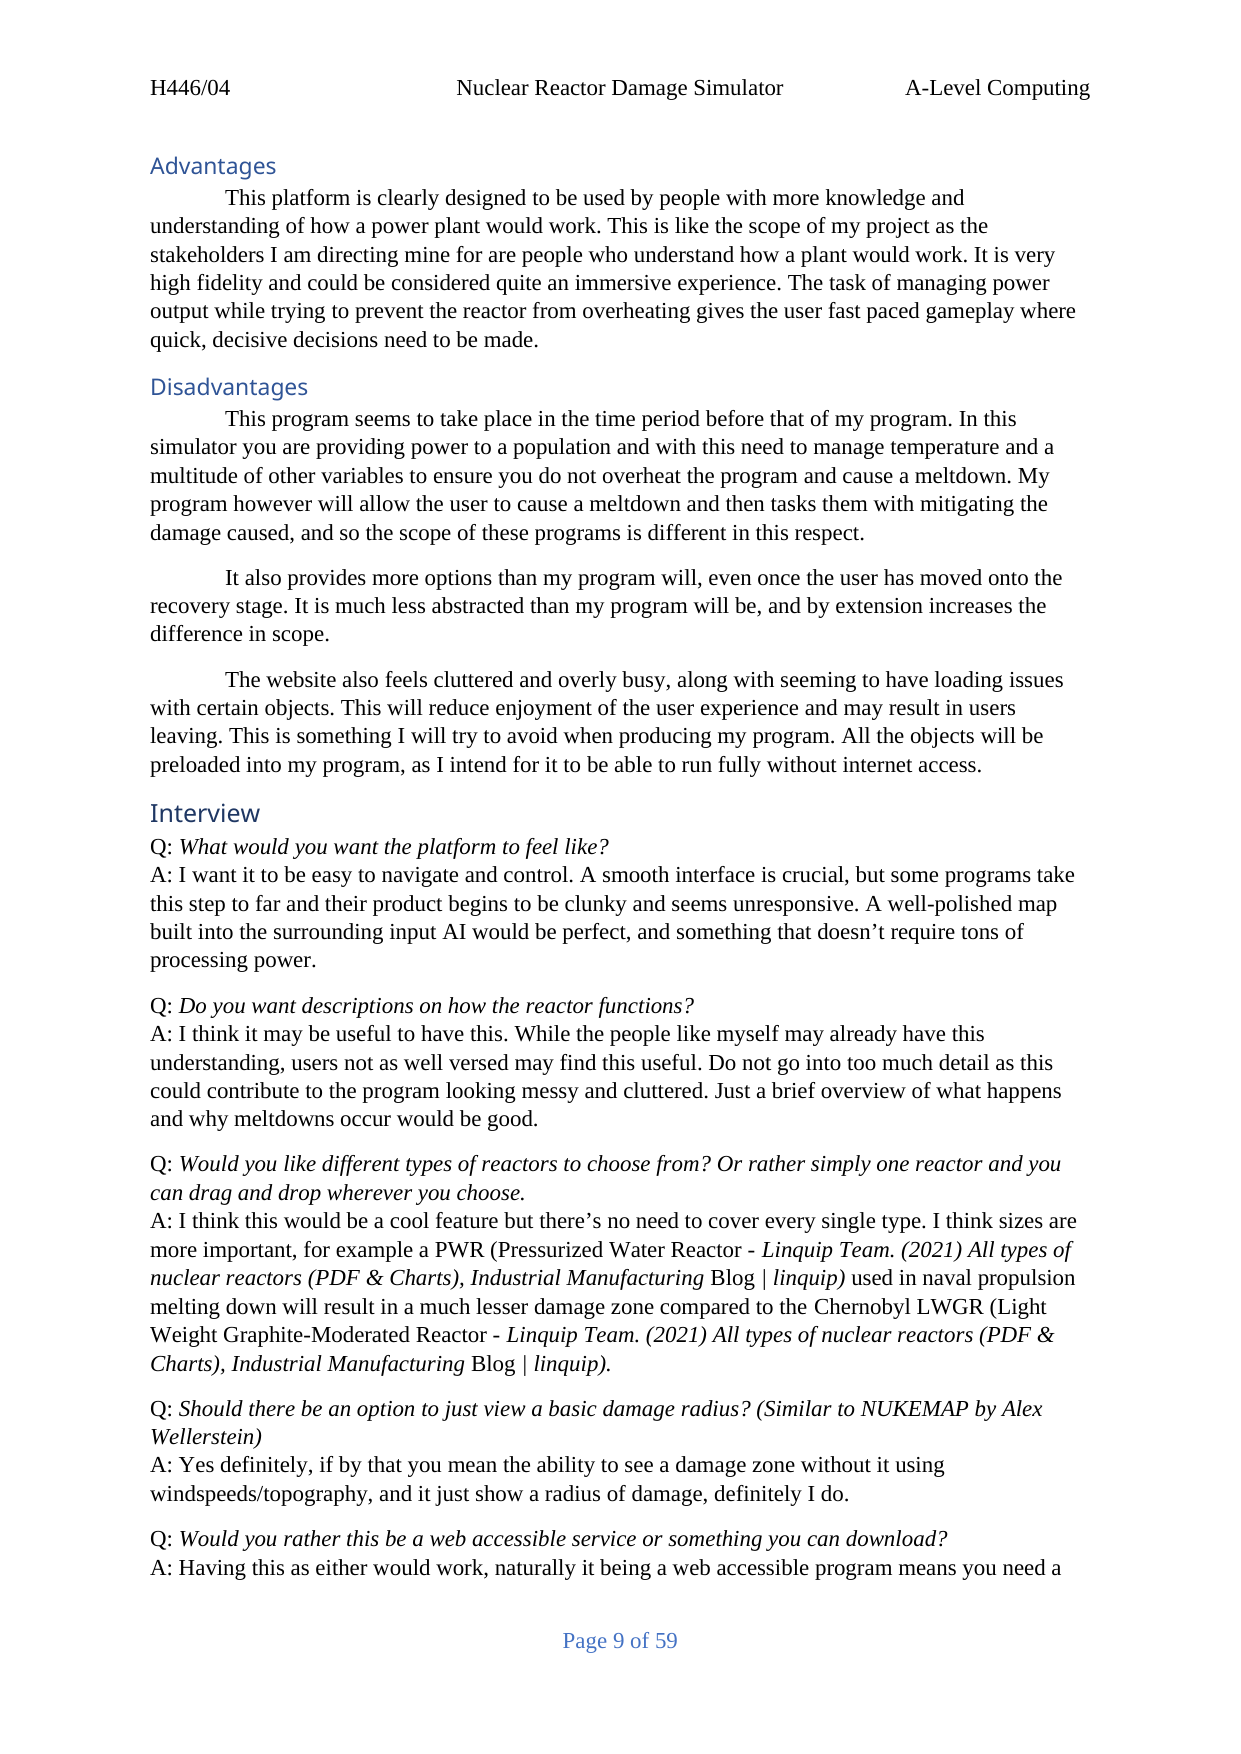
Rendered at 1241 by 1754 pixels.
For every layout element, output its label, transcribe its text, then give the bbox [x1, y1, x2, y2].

subtitle Advantages [150, 150, 1090, 181]
text This program seems to take place in the time period before that of my program. In this simulator you are providing power to a population and with this need to manage temperature and a multitude of other variables to ensure you do not overheat the program and cause a meltdown. My program however will allow the user to cause a meltdown and then tasks them with mitigating the damage caused, and so the scope of these programs is different in this respect. [150, 405, 1090, 545]
subtitle Disadvantages [150, 371, 1090, 402]
subtitle Interview [150, 796, 1090, 830]
text Q: Would you like different types of reactors to choose from? Or rather simply one reactor and you can drag and drop wherever you choose. A: I think this would be a cool feature but there’s no need to cover every single type. I think sizes are more important, for example a PWR (Pressurized Water Reactor - Linquip Team. (2021) All types of nuclear reactors (PDF & Charts), Industrial Manufacturing Blog | linquip) used in naval propulsion melting down will result in a much lesser damage zone compared to the Chernobyl LWGR (Light Weight Graphite-Moderated Reactor - Linquip Team. (2021) All types of nuclear reactors (PDF & Charts), Industrial Manufacturing Blog | linquip). [150, 1151, 1090, 1376]
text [150, 1525, 1090, 1580]
text Q: Do you want descriptions on how the reactor functions? A: I think it may be useful to have this. While the people like myself may already have this understanding, users not as well versed may find this useful. Do not go into too much detail as this could contribute to the program looking messy and cluttered. Just a brief overview of what happens and why meltdowns occur would be good. [150, 992, 1090, 1132]
text Q: Should there be an option to just view a basic damage radius? (Similar to NUKEMAP by Alex Wellerstein) A: Yes definitely, if by that you mean the ability to see a damage zone without it using windspeeds/topography, and it just show a radius of damage, definitely I do. [150, 1395, 1090, 1506]
text This platform is clearly designed to be used by people with more knowledge and understanding of how a power plant would work. This is like the scope of my project as the stakeholders I am directing mine for are people who understand how a plant would work. It is very high fidelity and could be considered quite an immersive experience. The task of managing power output while trying to prevent the reactor from overheating gives the user fast paced gameplay where quick, decisive decisions need to be made. [150, 184, 1090, 352]
text Q: What would you want the platform to feel like? A: I want it to be easy to navigate and control. A smooth interface is crucial, but some programs take this step to far and their product begins to be clunky and seems unresponsive. A well-polished map built into the surrounding input AI would be perfect, and something that doesn’t require tons of processing power. [150, 833, 1090, 973]
text It also provides more options than my program will, even once the user has moved onto the recovery stage. It is much less abstracted than my program will be, and by extension increases the difference in scope. [150, 564, 1090, 647]
text The website also feels cluttered and overly busy, along with seeming to have loading issues with certain objects. This will reduce enjoyment of the user experience and may result in users leaving. This is something I will try to avoid when producing my program. All the objects will be preloaded into my program, as I intend for it to be able to run fully without internet access. [150, 666, 1090, 777]
